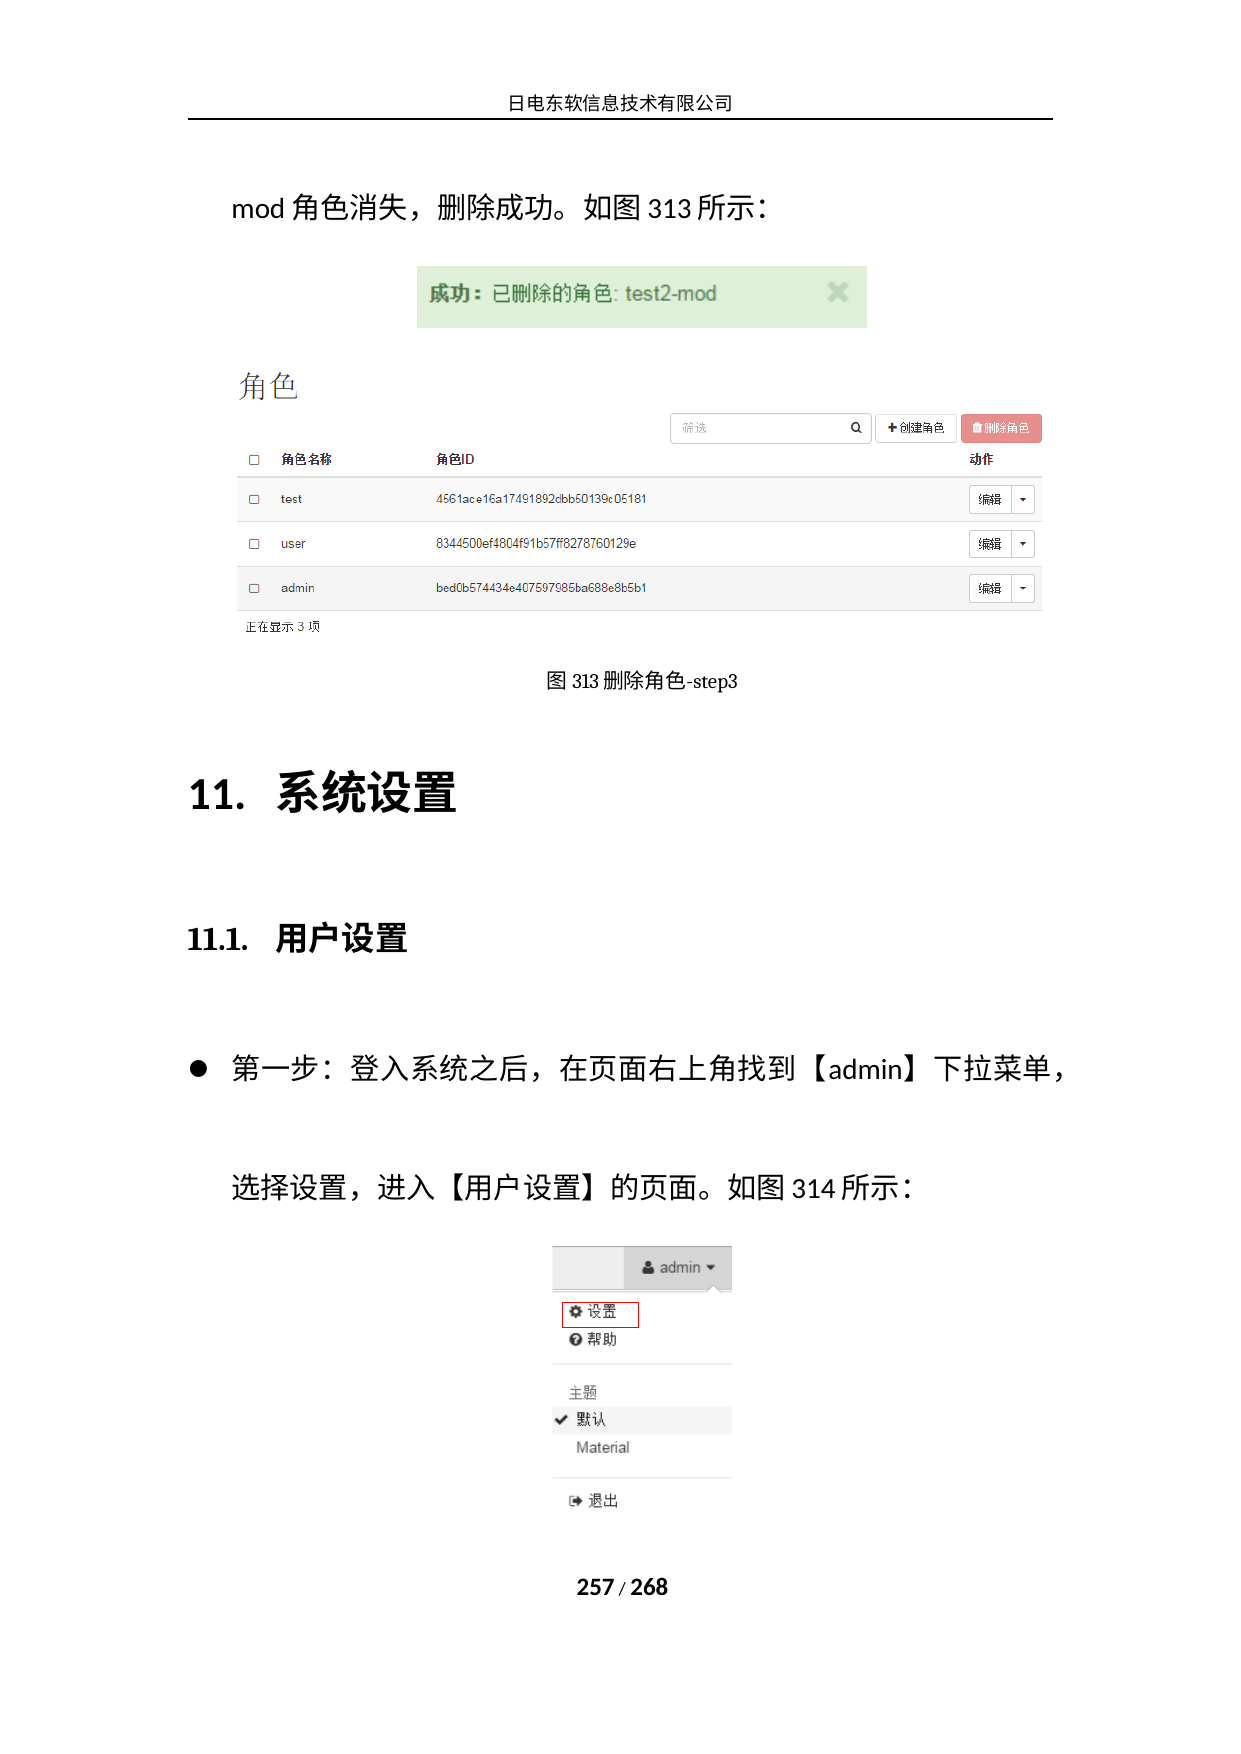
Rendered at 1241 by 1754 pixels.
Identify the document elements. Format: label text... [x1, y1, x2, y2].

picture [231, 363, 1055, 640]
list 第一步：登入系统之后，在页面右上角找到【admin】下拉菜单，选择设置，进入【用户设置】的页面。如图314所示： [187, 1027, 1053, 1225]
subtitle 用户设置 [187, 896, 1053, 976]
picture [552, 1246, 732, 1511]
picture [417, 266, 867, 328]
subtitle 系统设置 [187, 749, 1053, 829]
text 图 313删除角色-step3 [231, 659, 1053, 699]
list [187, 166, 1053, 245]
